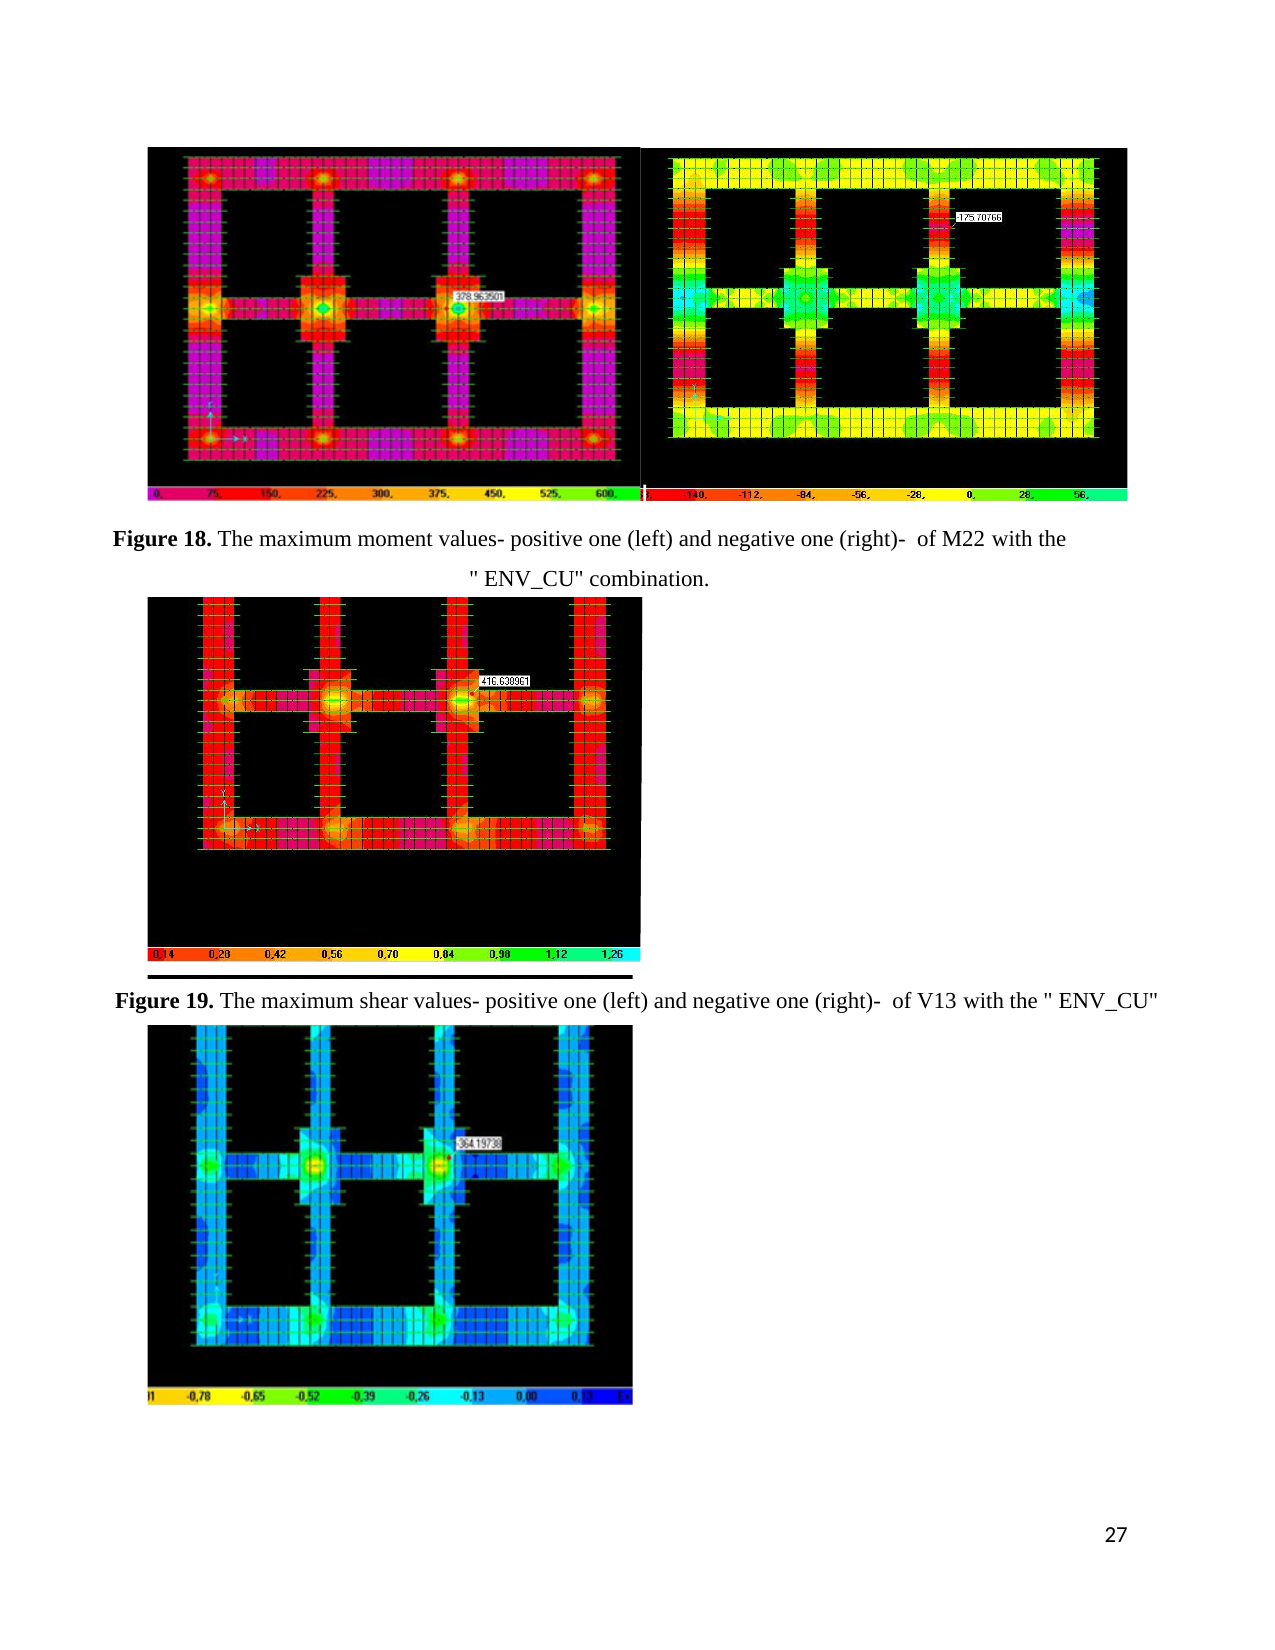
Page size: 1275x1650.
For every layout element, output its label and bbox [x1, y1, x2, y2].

picture [147, 1025, 633, 1405]
picture [147, 975, 633, 979]
picture [147, 147, 1128, 501]
picture [147, 597, 642, 962]
